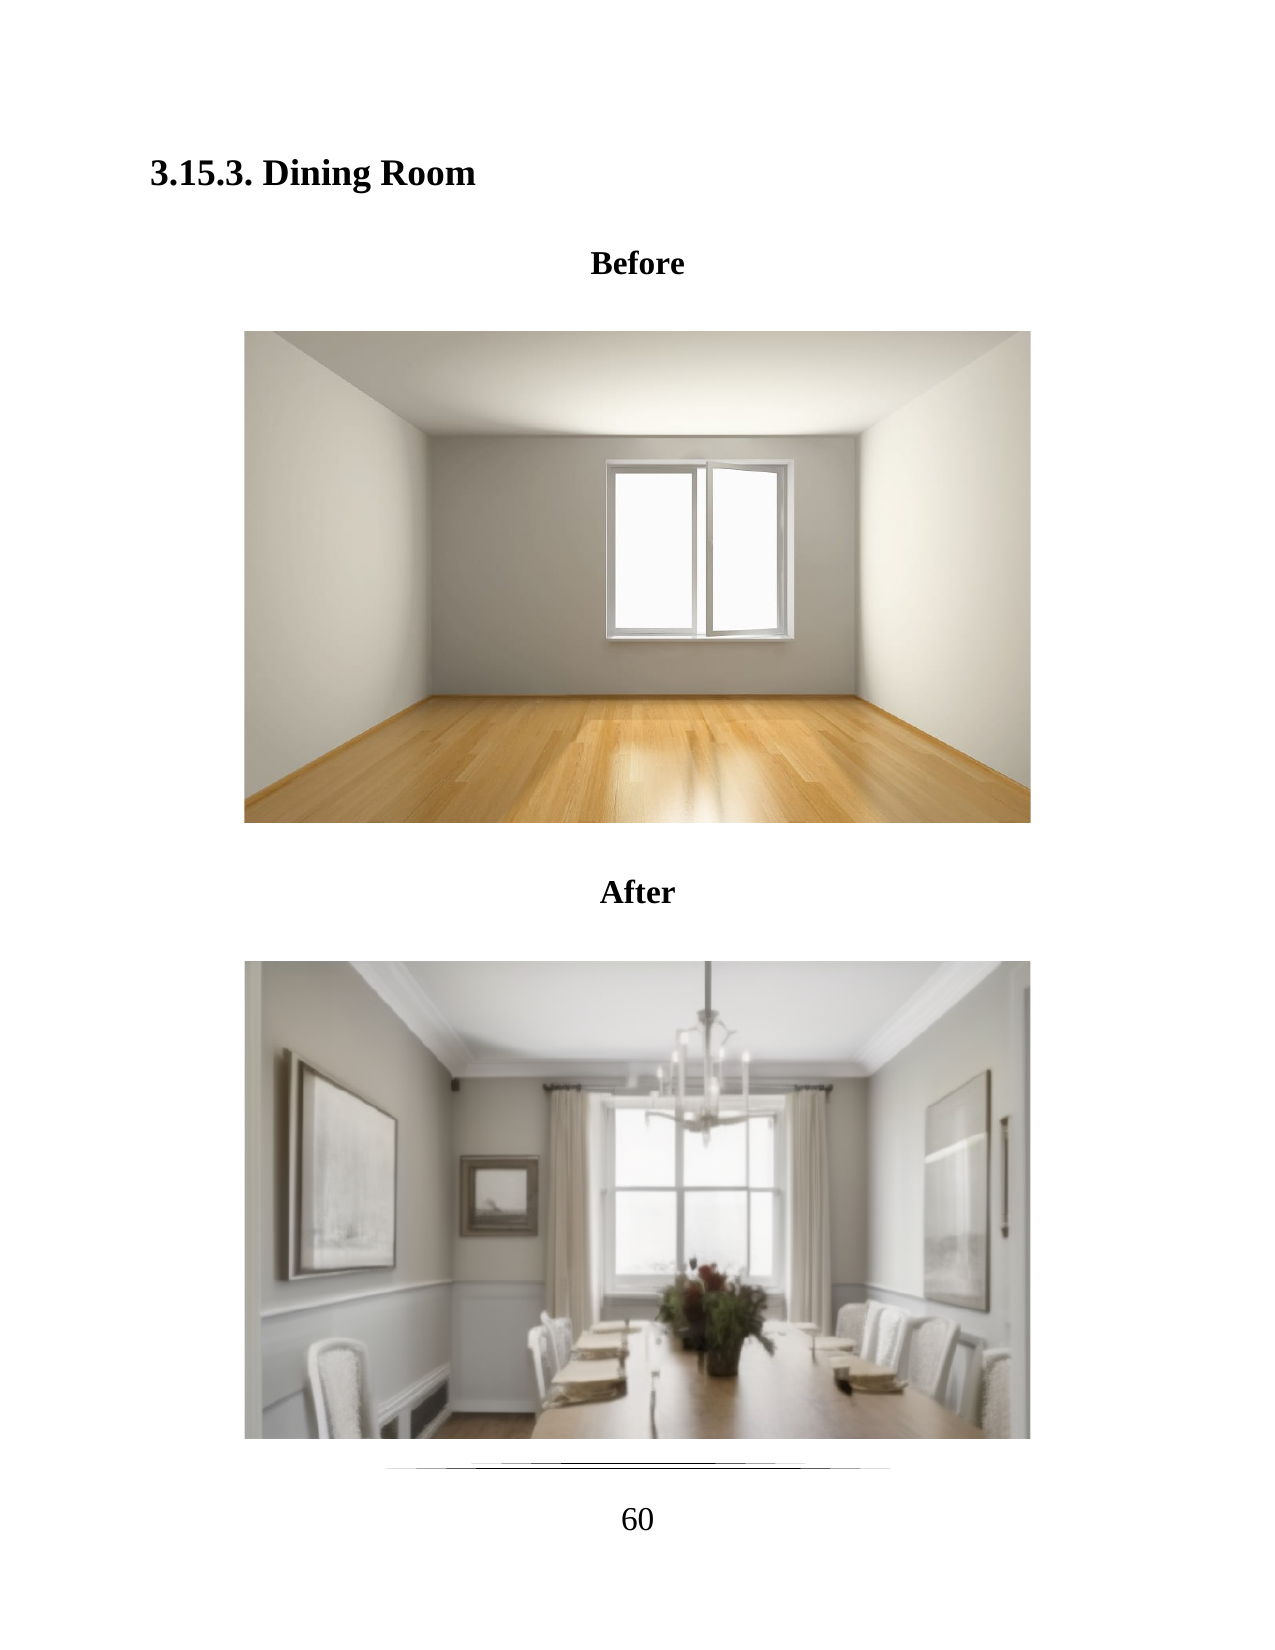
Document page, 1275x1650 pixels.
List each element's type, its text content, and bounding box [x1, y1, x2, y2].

picture [244, 961, 1031, 1439]
text After [150, 873, 1125, 911]
picture [244, 331, 1031, 823]
subtitle 3.15.3. Dining Room [150, 150, 1125, 193]
text Before [150, 244, 1125, 282]
